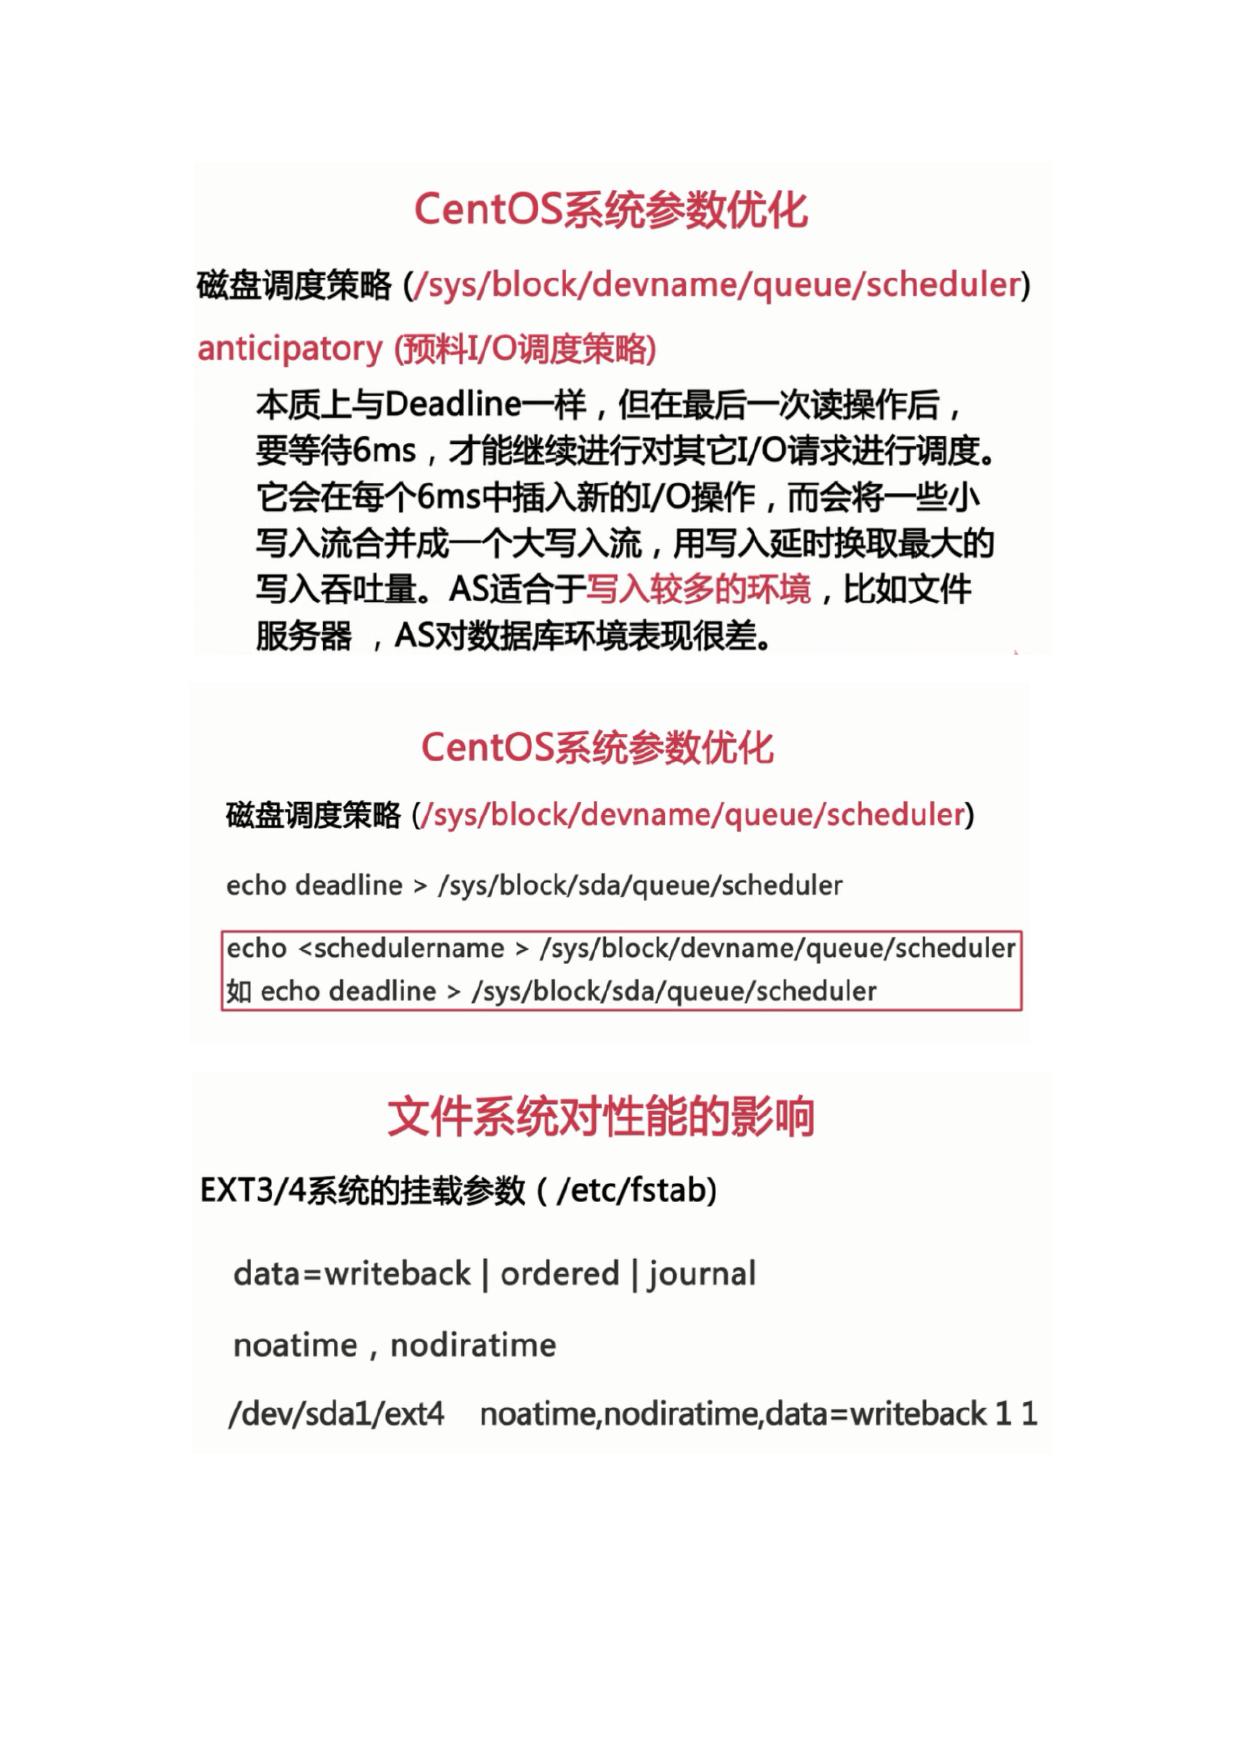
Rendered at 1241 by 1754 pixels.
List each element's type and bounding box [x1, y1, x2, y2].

picture [187, 1072, 1053, 1454]
picture [187, 682, 1052, 1044]
picture [187, 162, 1052, 660]
